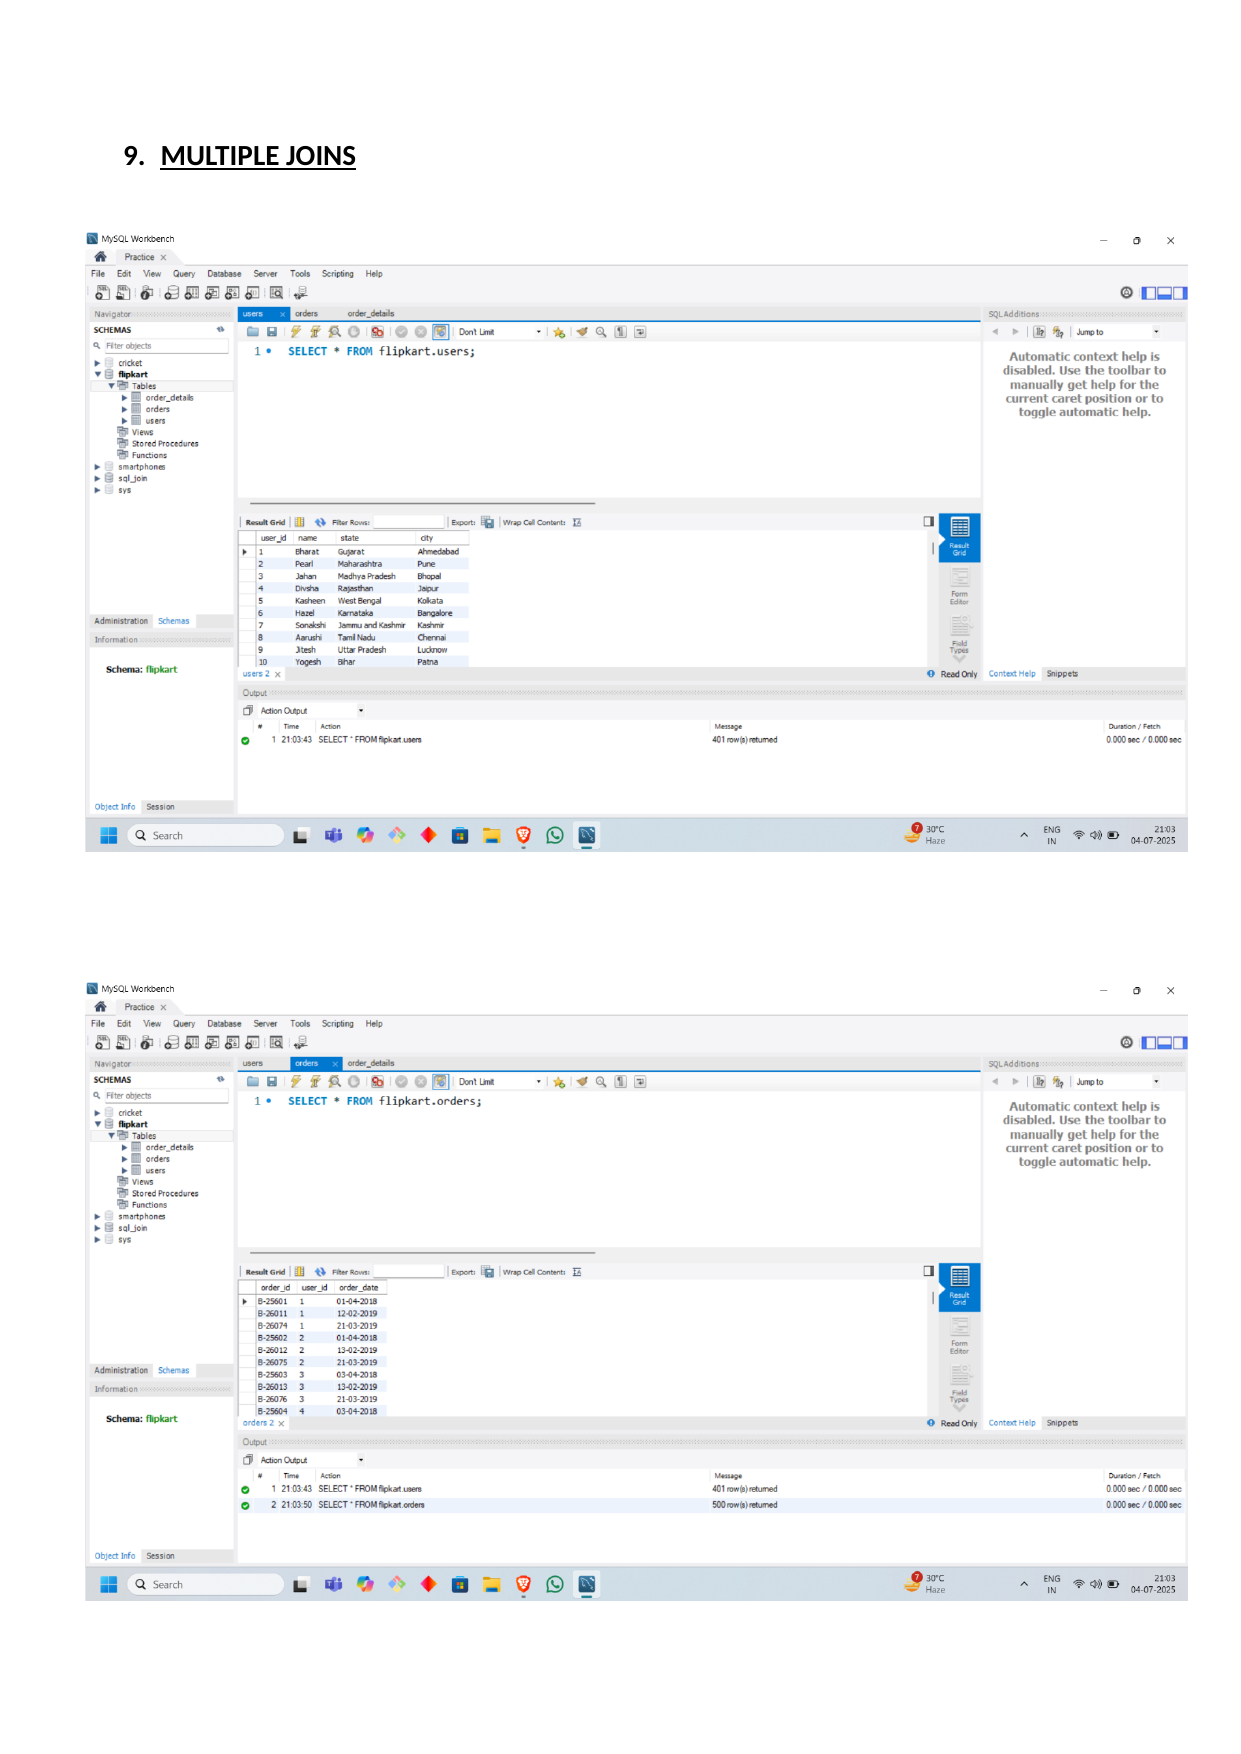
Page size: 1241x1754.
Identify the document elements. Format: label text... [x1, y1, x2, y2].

picture [85, 231, 1188, 852]
list MULTIPLE JOINS [123, 137, 1188, 173]
picture [85, 980, 1188, 1601]
